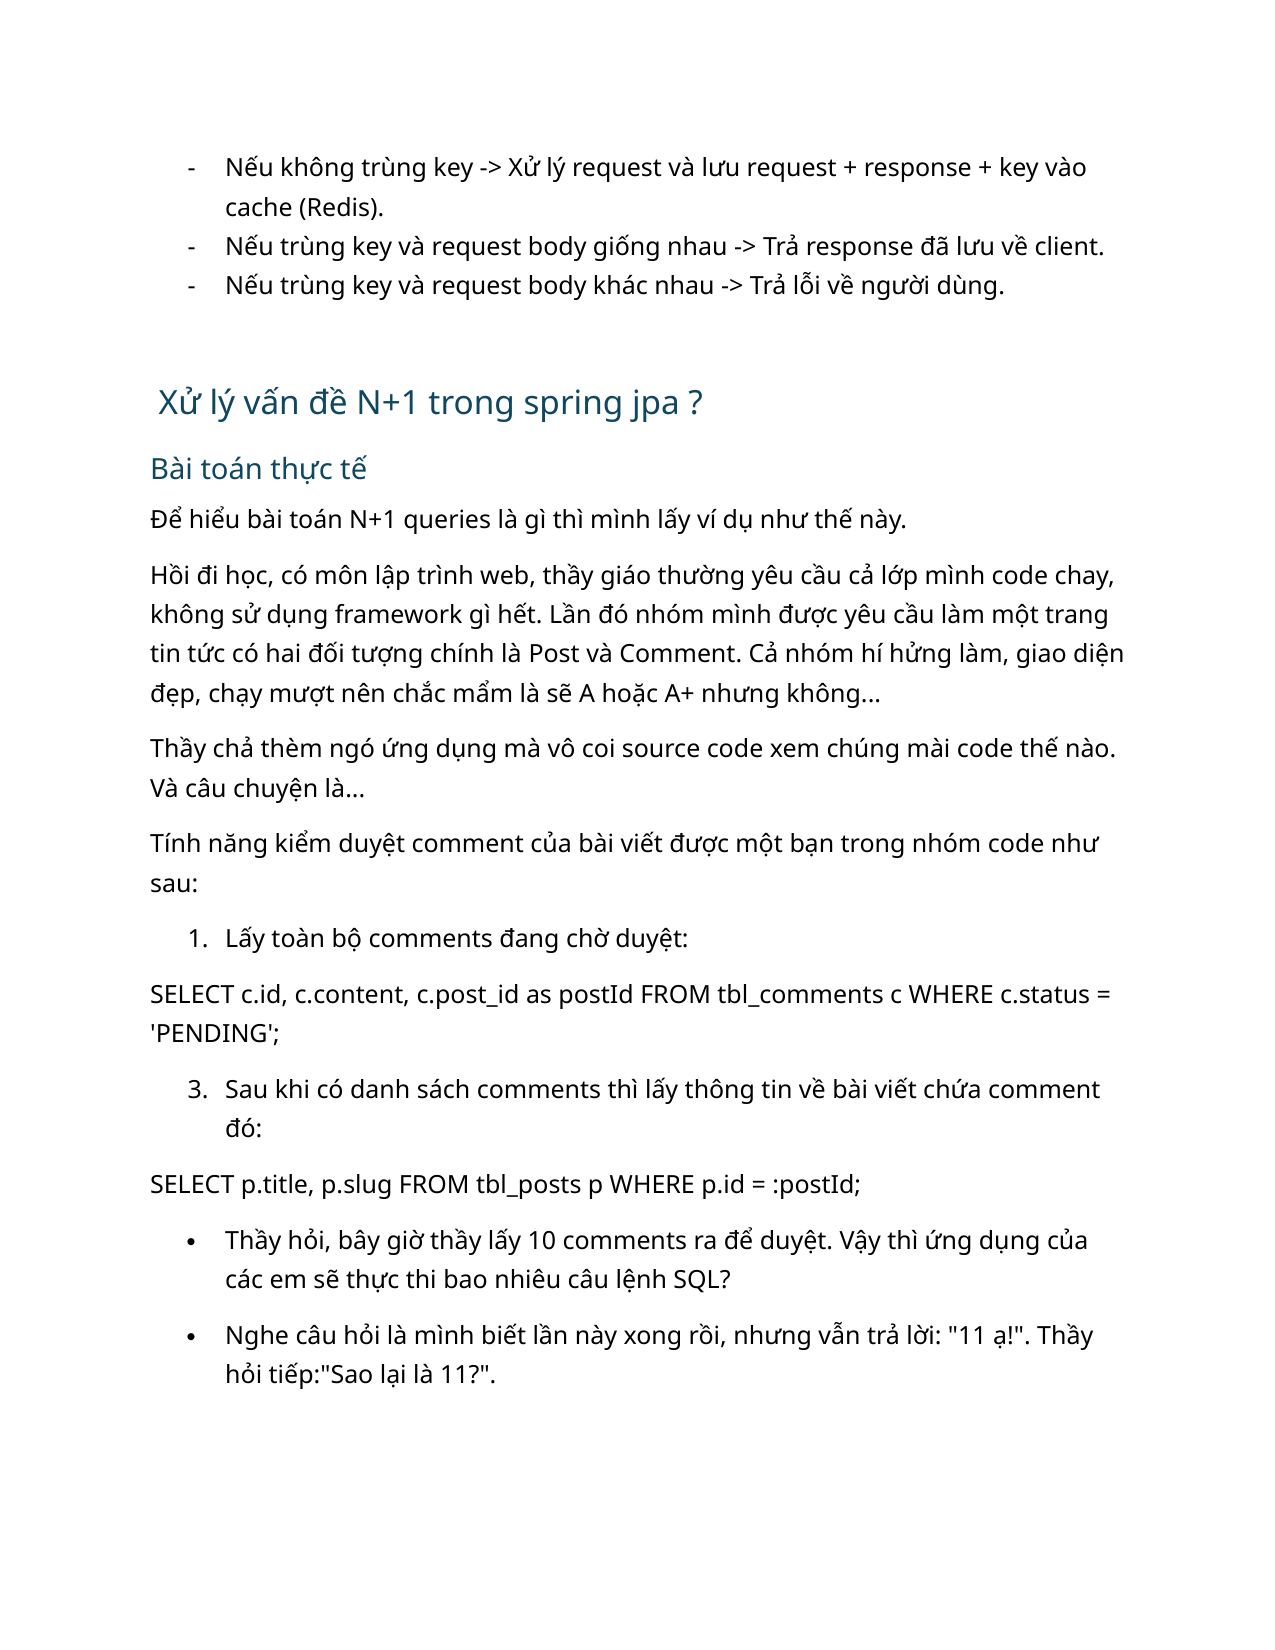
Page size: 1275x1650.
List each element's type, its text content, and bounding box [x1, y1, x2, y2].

list Lấy toàn bộ comments đang chờ duyệt: [187, 921, 1125, 955]
subtitle Bài toán thực tế [150, 448, 1125, 488]
text Hồi đi học, có môn lập trình web, thầy giáo thường yêu cầu cả lớp mình code chay, không sử dụng framework gì hết. Lần đó nhóm mình được yêu cầu làm một trang tin tức có hai đối tượng chính là Post và Comment. Cả nhóm hí hửng làm, giao diện đẹp, chạy mượt nên chắc mẩm là sẽ A hoặc A+ nhưng không... [150, 558, 1125, 709]
text SELECT p.title, p.slug FROM tbl_posts p WHERE p.id = :postId; [150, 1167, 1125, 1201]
list Nghe câu hỏi là mình biết lần này xong rồi, nhưng vẫn trả lời: "11 ạ!". Thầy hỏi tiếp:"Sao lại là 11?". [187, 1318, 1125, 1391]
text Thầy chả thèm ngó ứng dụng mà vô coi source code xem chúng mài code thế nào. Và câu chuyện là... [150, 731, 1125, 804]
text Tính năng kiểm duyệt comment của bài viết được một bạn trong nhóm code như sau: [150, 826, 1125, 899]
list Nếu trùng key và request body giống nhau -> Trả response đã lưu về client. [187, 228, 1125, 262]
subtitle Xử lý vấn đề N+1 trong spring jpa ? [150, 379, 1125, 424]
text Để hiểu bài toán N+1 queries là gì thì mình lấy ví dụ như thế này. [150, 502, 1125, 536]
list Thầy hỏi, bây giờ thầy lấy 10 comments ra để duyệt. Vậy thì ứng dụng của các em sẽ thực thi bao nhiêu câu lệnh SQL? [187, 1223, 1125, 1296]
list Nếu không trùng key -> Xử lý request và lưu request + response + key vào cache (Redis). [187, 150, 1125, 223]
list Nếu trùng key và request body khác nhau -> Trả lỗi về người dùng. [187, 267, 1125, 302]
list Sau khi có danh sách comments thì lấy thông tin về bài viết chứa comment đó: [187, 1072, 1125, 1145]
text SELECT c.id, c.content, c.post_id as postId FROM tbl_comments c WHERE c.status = 'PENDING'; [150, 977, 1125, 1050]
